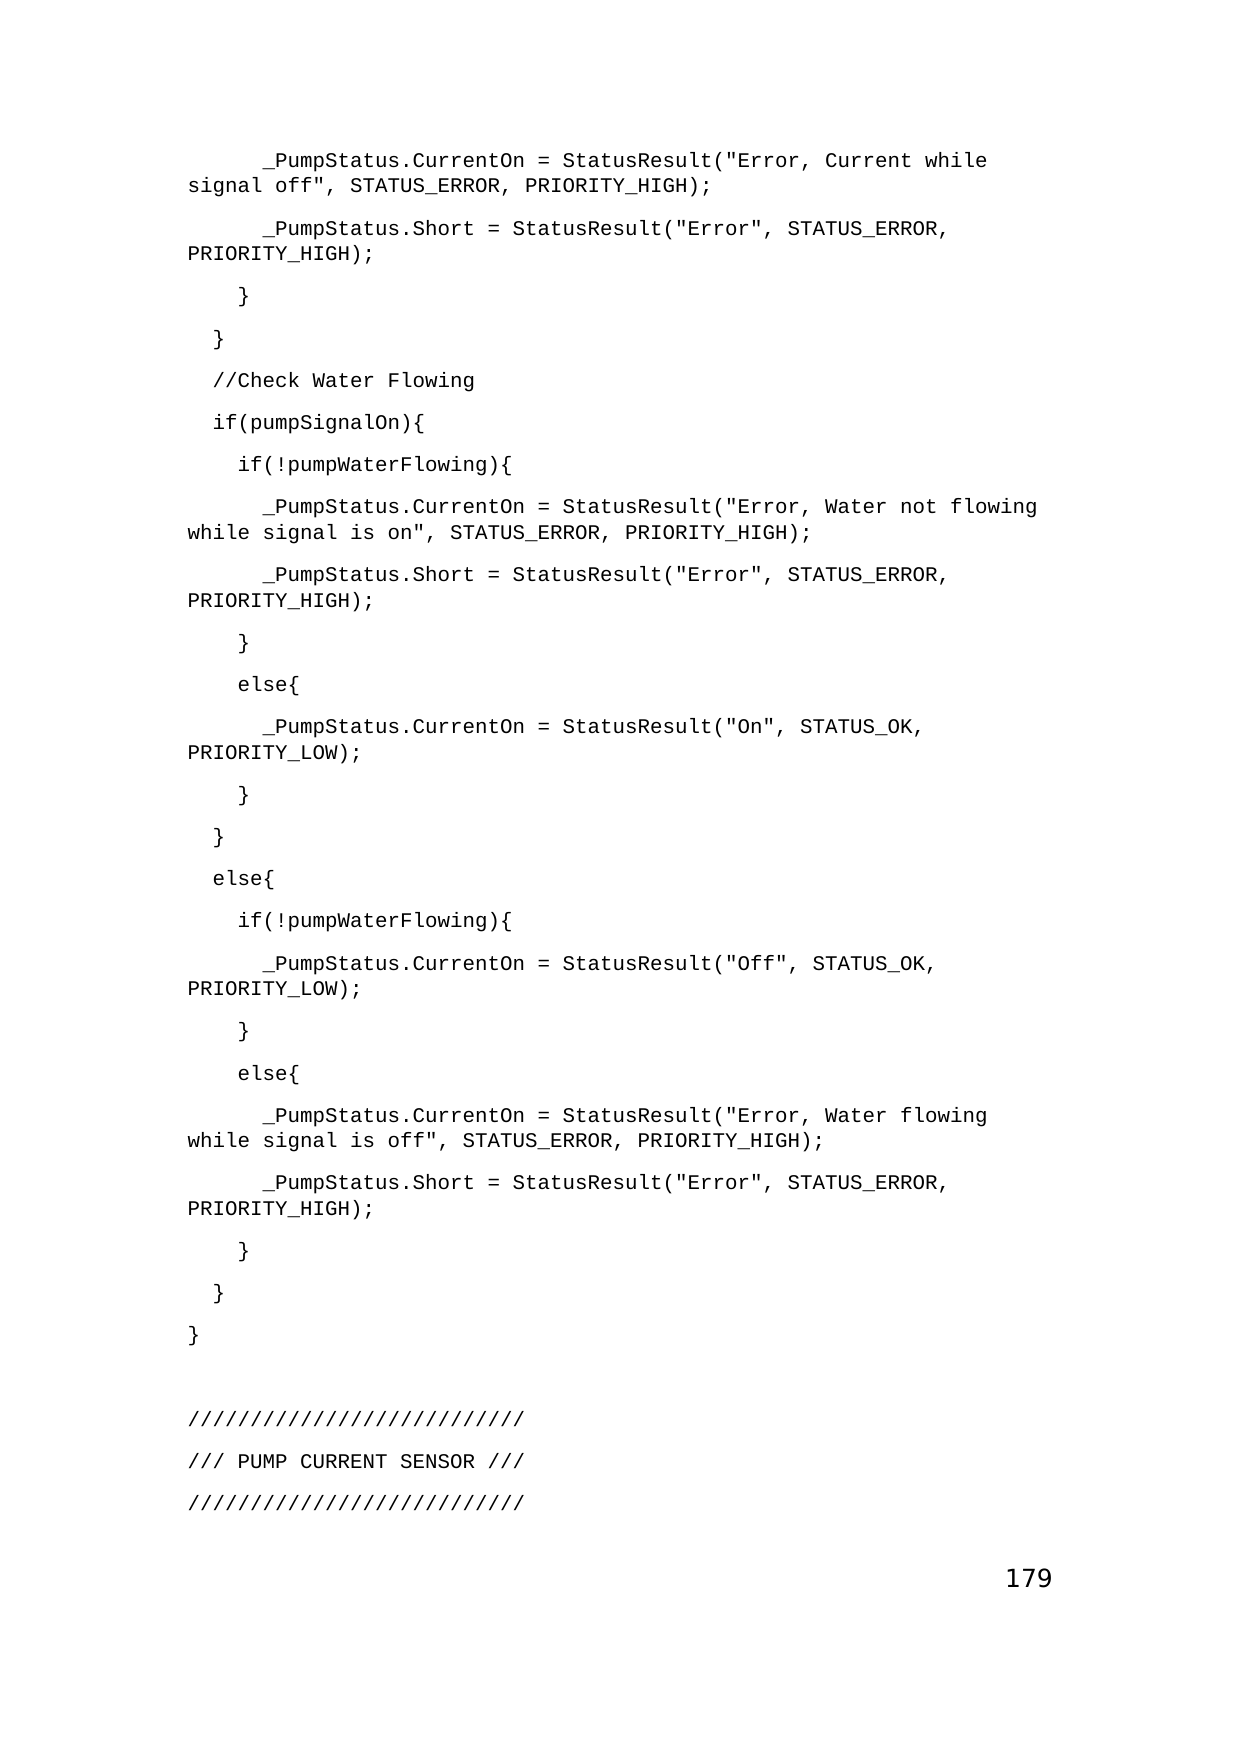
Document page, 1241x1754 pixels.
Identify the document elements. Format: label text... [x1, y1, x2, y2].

text } [187, 1020, 1053, 1044]
text if(pumpSignalOn){ [187, 412, 1053, 436]
text if(!pumpWaterFlowing){ [187, 910, 1053, 934]
text _PumpStatus.Short = StatusResult("Error", STATUS_ERROR, PRIORITY_HIGH); [187, 218, 1053, 267]
text } [187, 632, 1053, 655]
text if(!pumpWaterFlowing){ [187, 454, 1053, 478]
text //Check Water Flowing [187, 370, 1053, 393]
text else{ [187, 868, 1053, 892]
text _PumpStatus.CurrentOn = StatusResult("Error, Water flowing while signal is off", STATUS_ERROR, PRIORITY_HIGH); [187, 1105, 1053, 1154]
text _PumpStatus.Short = StatusResult("Error", STATUS_ERROR, PRIORITY_HIGH); [187, 1172, 1053, 1222]
text /// PUMP CURRENT SENSOR /// [187, 1451, 1053, 1475]
text } [187, 784, 1053, 807]
text _PumpStatus.Short = StatusResult("Error", STATUS_ERROR, PRIORITY_HIGH); [187, 564, 1053, 613]
text } [187, 1282, 1053, 1306]
text } [187, 826, 1053, 850]
text else{ [187, 674, 1053, 698]
text _PumpStatus.CurrentOn = StatusResult("Error, Current while signal off", STATUS_ERROR, PRIORITY_HIGH); [187, 150, 1053, 199]
text } [187, 1240, 1053, 1264]
text else{ [187, 1062, 1053, 1086]
text } [187, 328, 1053, 351]
text } [187, 285, 1053, 309]
text _PumpStatus.CurrentOn = StatusResult("Error, Water not flowing while signal is on", STATUS_ERROR, PRIORITY_HIGH); [187, 496, 1053, 546]
text /////////////////////////// [187, 1493, 1053, 1517]
text _PumpStatus.CurrentOn = StatusResult("On", STATUS_OK, PRIORITY_LOW); [187, 716, 1053, 765]
text /////////////////////////// [187, 1409, 1053, 1432]
text _PumpStatus.CurrentOn = StatusResult("Off", STATUS_OK, PRIORITY_LOW); [187, 953, 1053, 1002]
text } [187, 1324, 1053, 1348]
